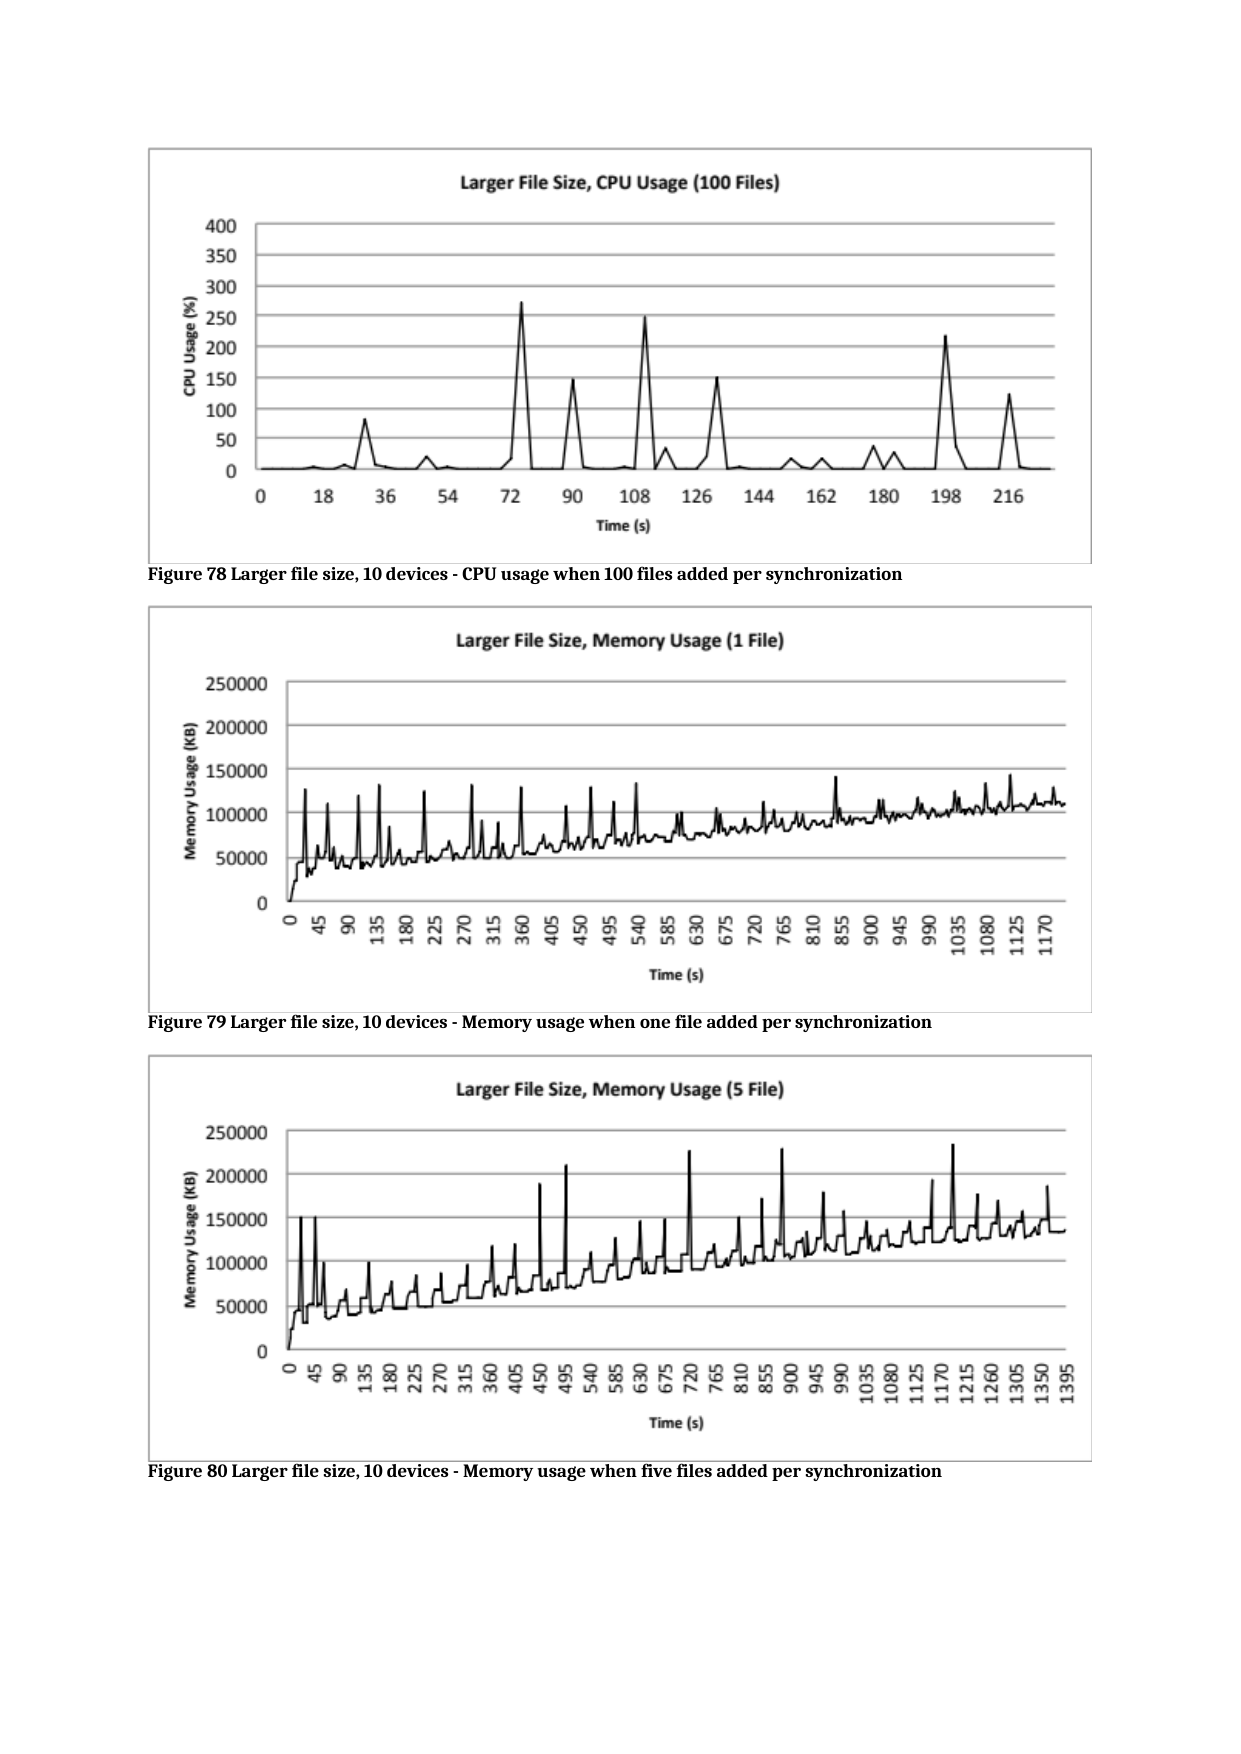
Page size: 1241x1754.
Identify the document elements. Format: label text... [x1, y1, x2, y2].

text Figure 79 Larger file size, 10 devices - Memory usage when one file added per synchronization [148, 1013, 1092, 1034]
text Figure 78 Larger file size, 10 devices - CPU usage when 100 files added per synchronization [148, 564, 1092, 585]
text Figure 80 Larger file size, 10 devices - Memory usage when five files added per synchronization [148, 1462, 1092, 1483]
